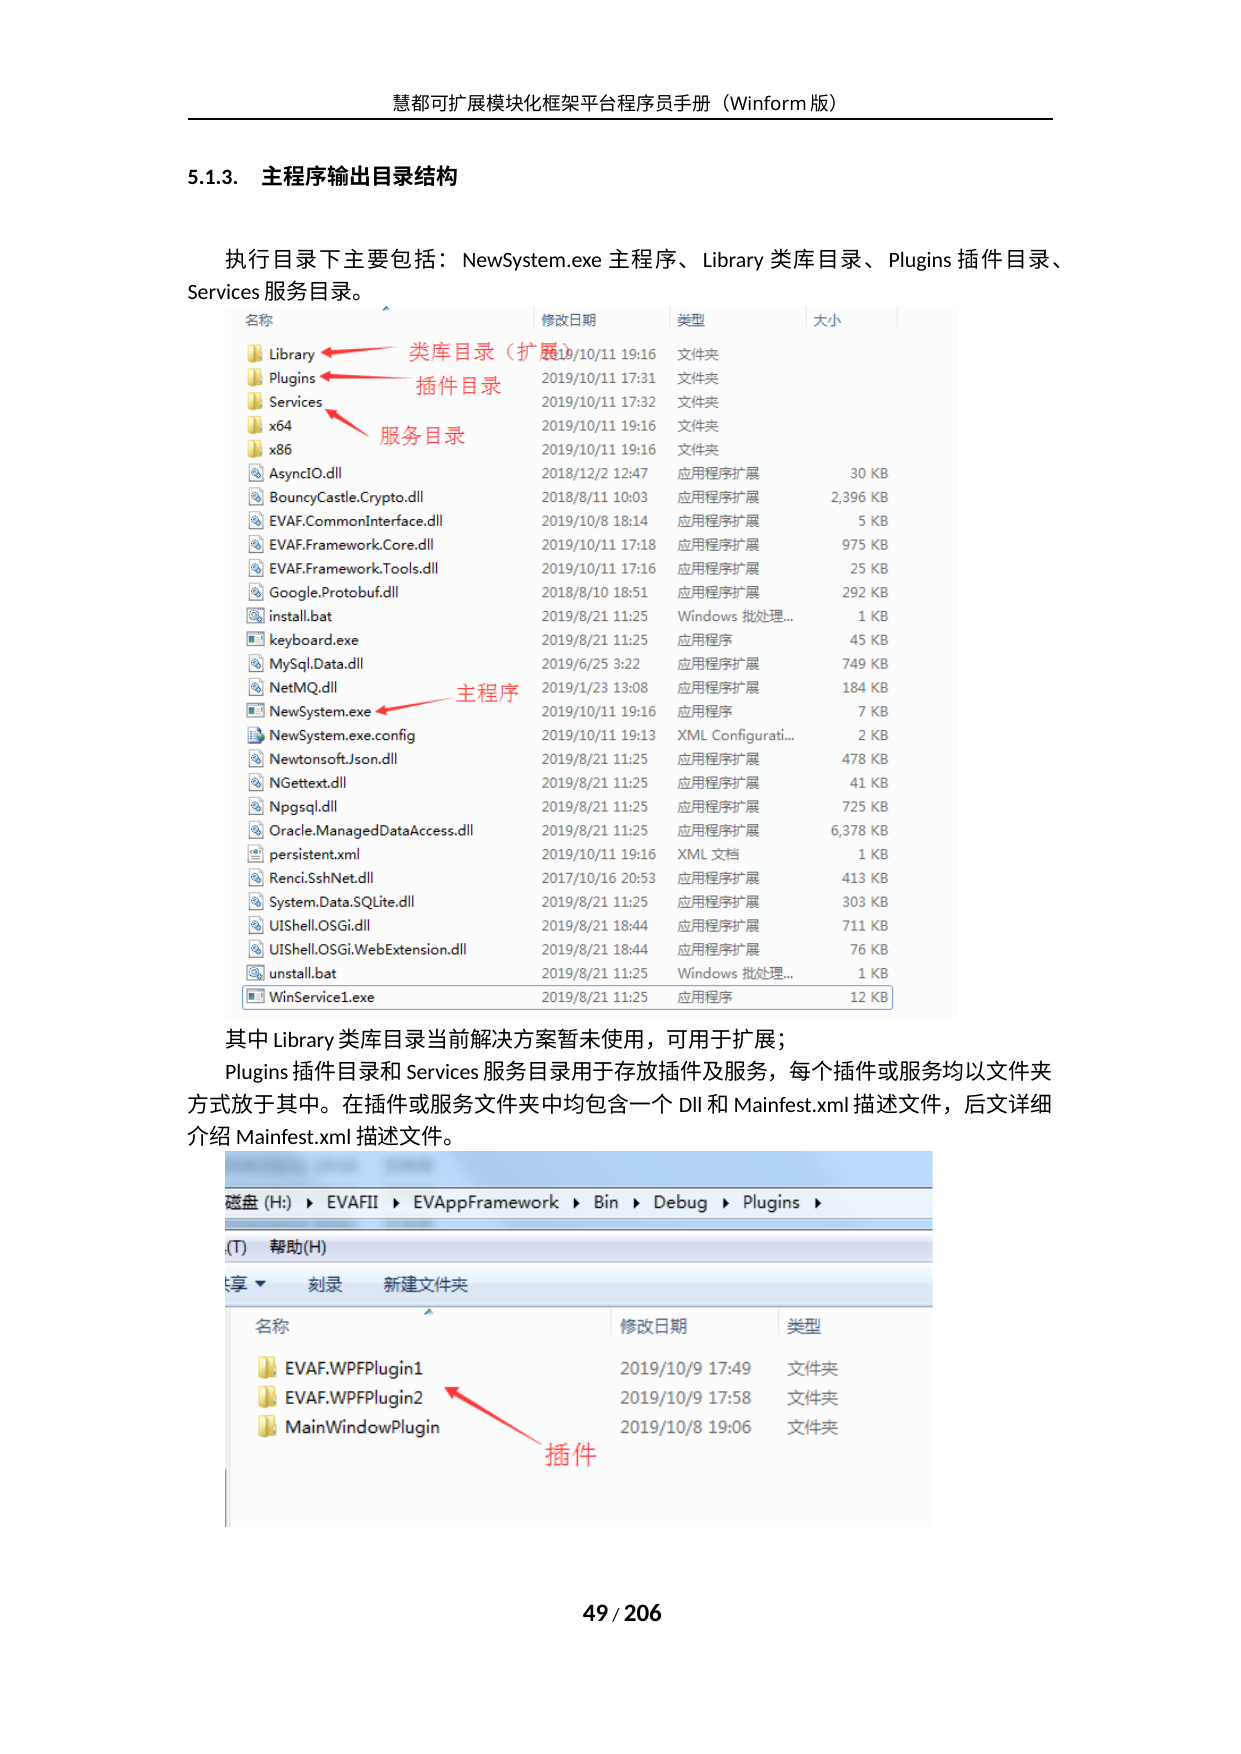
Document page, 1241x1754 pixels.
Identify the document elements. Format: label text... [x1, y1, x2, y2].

text Plugins插件目录和Services服务目录用于存放插件及服务，每个插件或服务均以文件夹方式放于其中。在插件或服务文件夹中均包含一个Dll和Mainfest.xml描述文件，后文详细介绍Mainfest.xml描述文件。 [187, 1054, 1053, 1151]
picture [225, 1151, 933, 1527]
picture [225, 306, 958, 1018]
text 其中Library类库目录当前解决方案暂未使用，可用于扩展； [187, 1021, 1053, 1054]
text 执行目录下主要包括：NewSystem.exe主程序、Library类库目录、Plugins插件目录、Services服务目录。 [187, 241, 1053, 306]
subtitle 主程序输出目录结构 [187, 158, 1053, 191]
